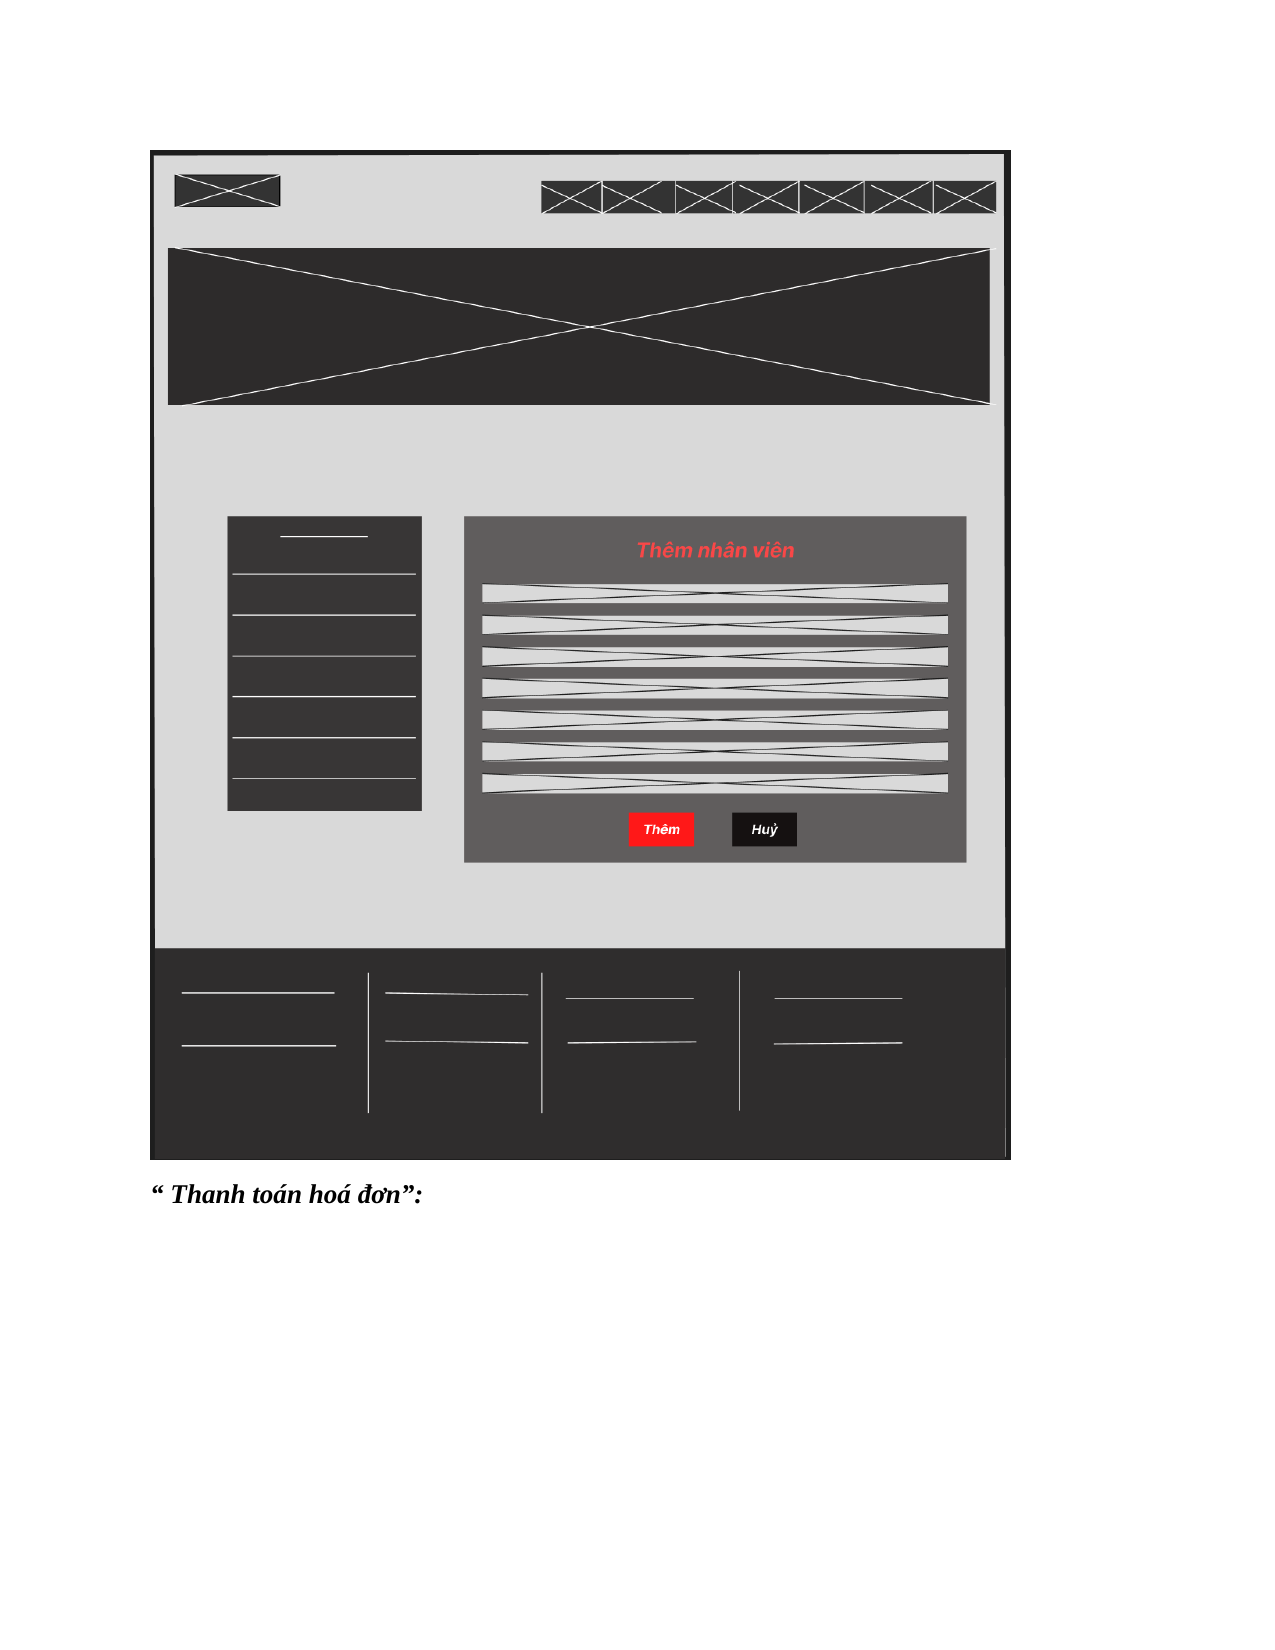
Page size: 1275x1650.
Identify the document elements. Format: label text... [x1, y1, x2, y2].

picture [150, 150, 1011, 1160]
text “ Thanh toán hoá đơn”: [150, 1178, 1125, 1209]
